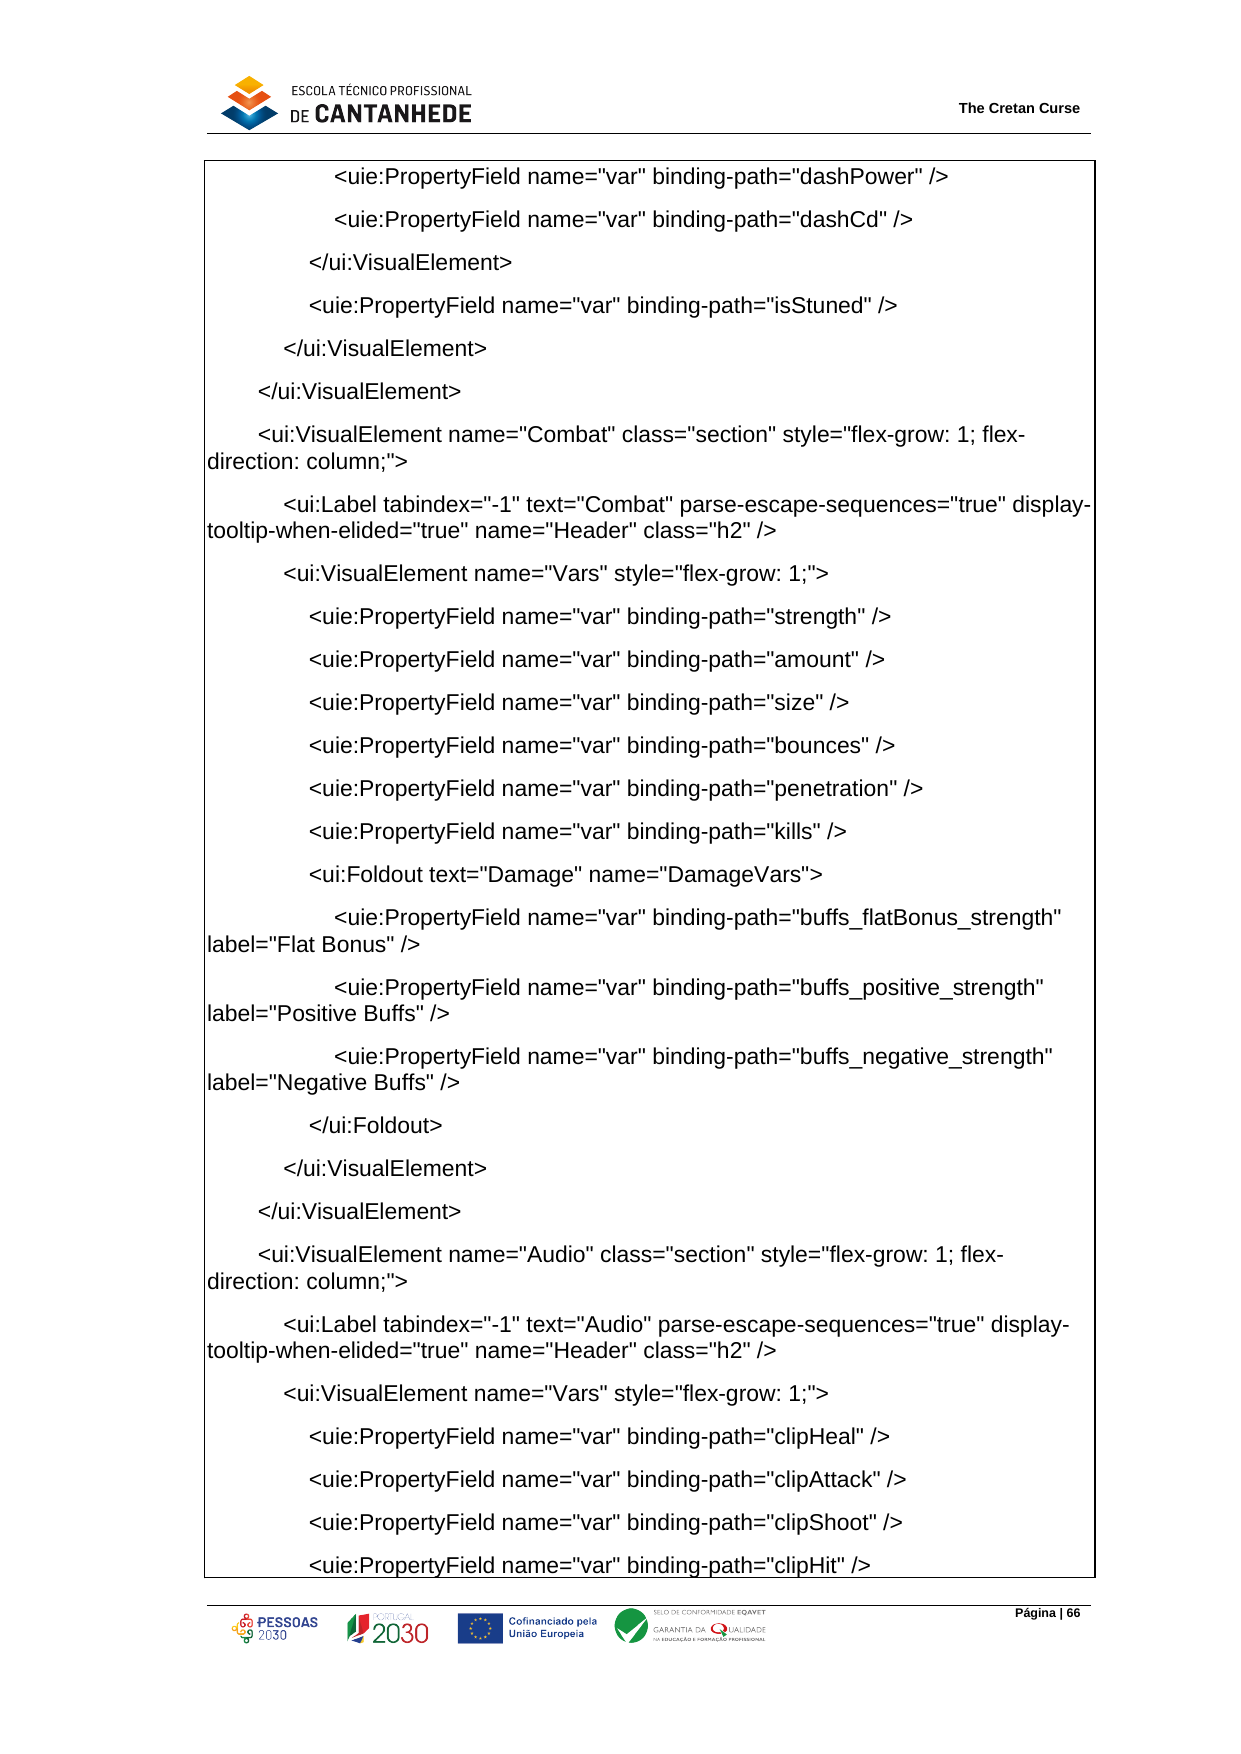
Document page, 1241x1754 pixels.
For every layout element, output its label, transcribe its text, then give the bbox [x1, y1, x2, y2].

text </ui:VisualElement> [205, 332, 1094, 362]
text <ui:Foldout text="Damage" name="DamageVars"> [205, 858, 1094, 887]
text </ui:Foldout> [205, 1109, 1094, 1139]
text <ui:VisualElement name="Audio" class="section" style="flex-grow: 1; flex-direction: column;"> [205, 1238, 1094, 1294]
text <uie:PropertyField name="var" binding-path="amount" /> [205, 643, 1094, 672]
text <ui:VisualElement name="Vars" style="flex-grow: 1;"> [205, 1377, 1094, 1406]
text </ui:VisualElement> [205, 375, 1094, 404]
text <uie:PropertyField name="var" binding-path="buffs_flatBonus_strength" label="Flat Bonus" /> [205, 901, 1094, 957]
picture [614, 1608, 766, 1643]
text <uie:PropertyField name="var" binding-path="buffs_positive_strength" label="Positive Buffs" /> [205, 970, 1094, 1026]
text <uie:PropertyField name="var" binding-path="strength" /> [205, 600, 1094, 629]
text <uie:PropertyField name="var" binding-path="dashPower" /> [205, 161, 1094, 189]
text <uie:PropertyField name="var" binding-path="buffs_negative_strength" label="Negative Buffs" /> [205, 1040, 1094, 1096]
text <uie:PropertyField name="var" binding-path="clipShoot" /> [205, 1506, 1094, 1536]
text <uie:PropertyField name="var" binding-path="isStuned" /> [205, 289, 1094, 318]
text <ui:VisualElement name="Vars" style="flex-grow: 1;"> [205, 557, 1094, 586]
text <uie:PropertyField name="var" binding-path="clipHeal" /> [205, 1420, 1094, 1449]
text <uie:PropertyField name="var" binding-path="dashCd" /> [205, 203, 1094, 232]
text <ui:Label tabindex="-1" text="Audio" parse-escape-sequences="true" display-tooltip-when-elided="true" name="Header" class="h2" /> [205, 1308, 1094, 1363]
picture [218, 73, 475, 133]
text <uie:PropertyField name="var" binding-path="kills" /> [205, 815, 1094, 844]
text </ui:VisualElement> [205, 1152, 1094, 1182]
text </ui:VisualElement> [205, 246, 1094, 276]
text <ui:VisualElement name="Combat" class="section" style="flex-grow: 1; flex-direction: column;"> [205, 418, 1094, 474]
text <uie:PropertyField name="var" binding-path="bounces" /> [205, 729, 1094, 758]
text </ui:VisualElement> [205, 1195, 1094, 1225]
text <uie:PropertyField name="var" binding-path="size" /> [205, 686, 1094, 715]
text <uie:PropertyField name="var" binding-path="penetration" /> [205, 772, 1094, 801]
picture [218, 1606, 608, 1654]
text <uie:PropertyField name="var" binding-path="clipHit" /> [205, 1549, 1094, 1577]
text <uie:PropertyField name="var" binding-path="clipAttack" /> [205, 1463, 1094, 1492]
text <ui:Label tabindex="-1" text="Combat" parse-escape-sequences="true" display-tooltip-when-elided="true" name="Header" class="h2" /> [205, 487, 1094, 543]
